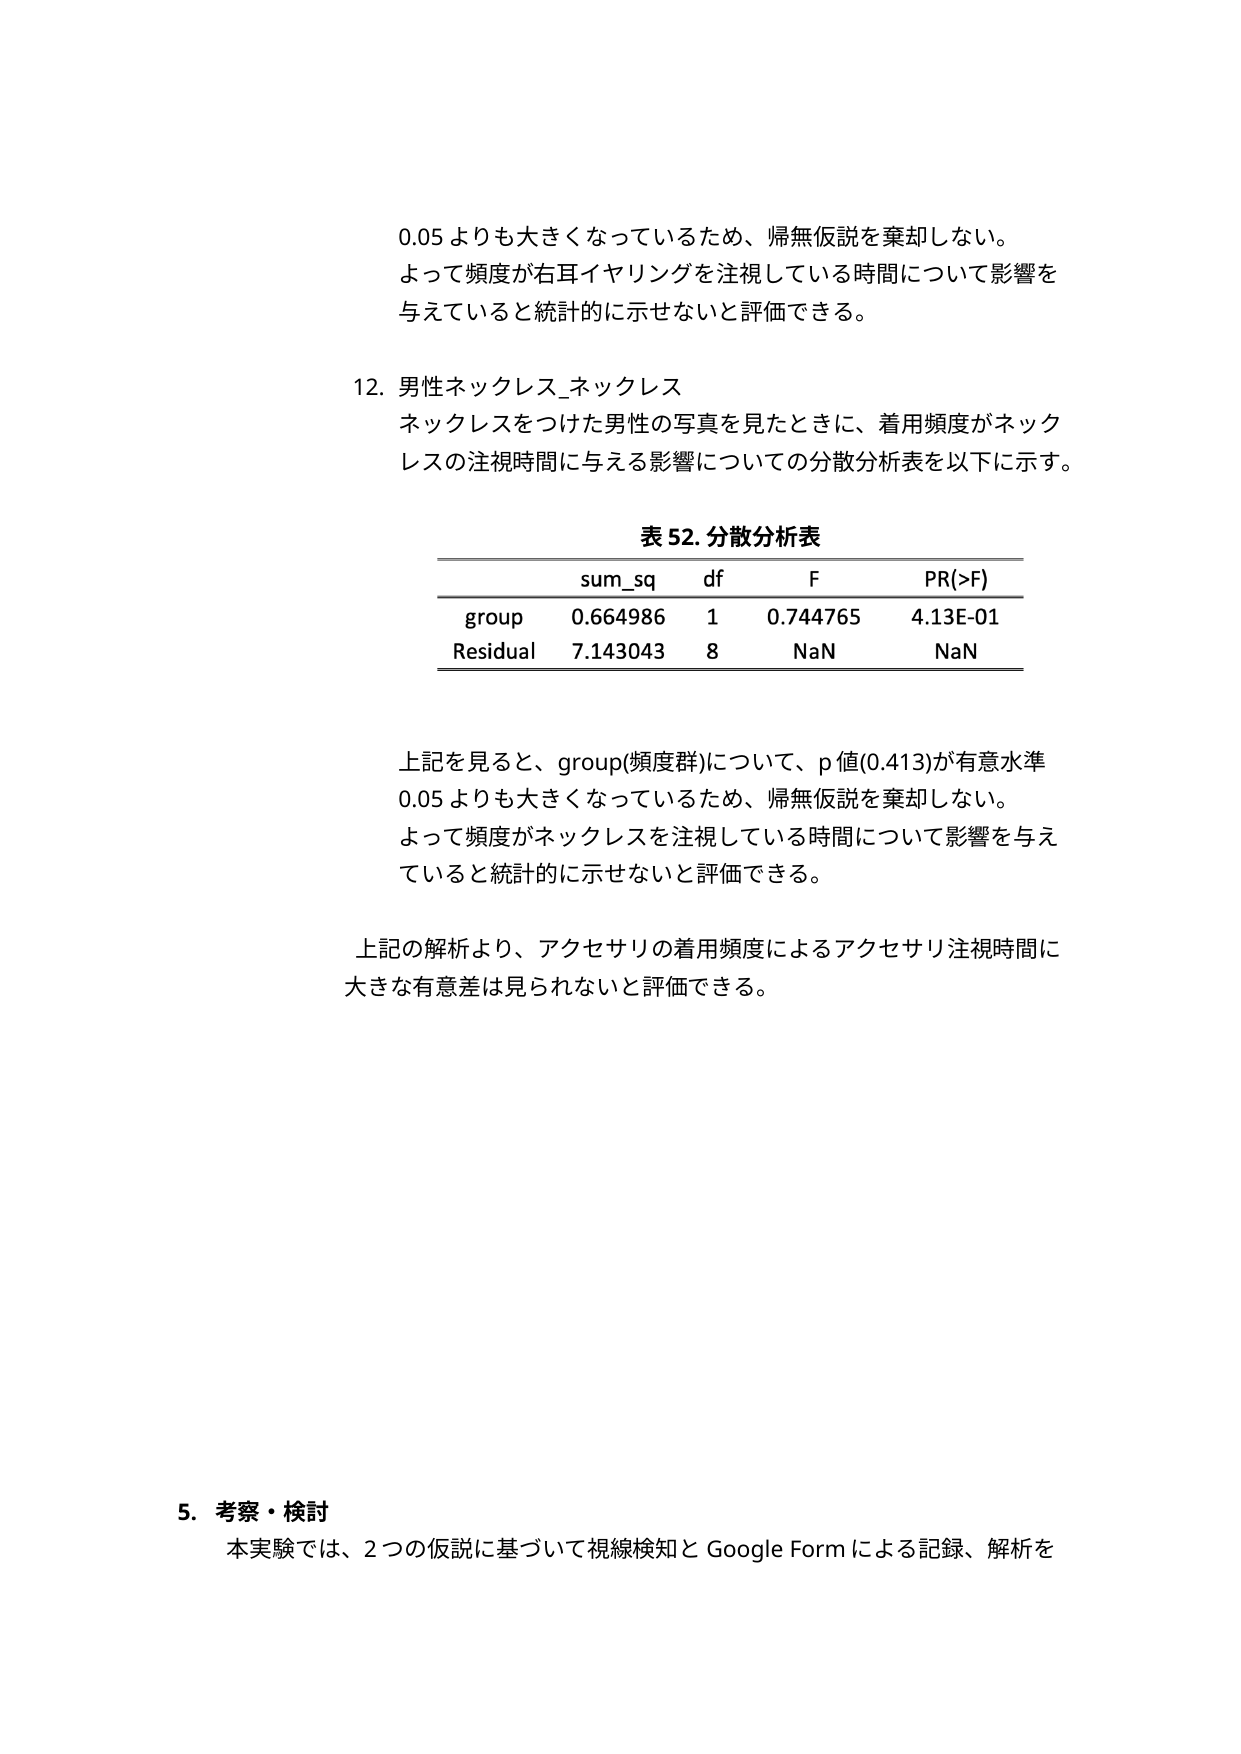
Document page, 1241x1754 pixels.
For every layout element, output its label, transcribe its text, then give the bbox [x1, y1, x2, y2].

list 男性ネックレス_ネックレス [352, 367, 1063, 404]
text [215, 1529, 1063, 1567]
text 上記の解析より、アクセサリの着用頻度によるアクセサリ注視時間に大きな有意差は見られないと評価できる。 [344, 929, 1063, 1004]
text 表52. 分散分析表 [398, 517, 1063, 554]
text ネックレスをつけた男性の写真を見たときに、着用頻度がネックレスの注視時間に与える影響についての分散分析表を以下に示す。 [398, 404, 1063, 479]
list 考察・検討 [177, 1492, 1063, 1529]
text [398, 217, 1063, 329]
text 上記を見ると、group(頻度群)について、p値(0.413)が有意水準0.05よりも大きくなっているため、帰無仮説を棄却しない。よって頻度がネックレスを注視している時間について影響を与えていると統計的に示せないと評価できる。 [398, 742, 1063, 892]
picture [435, 554, 1026, 674]
